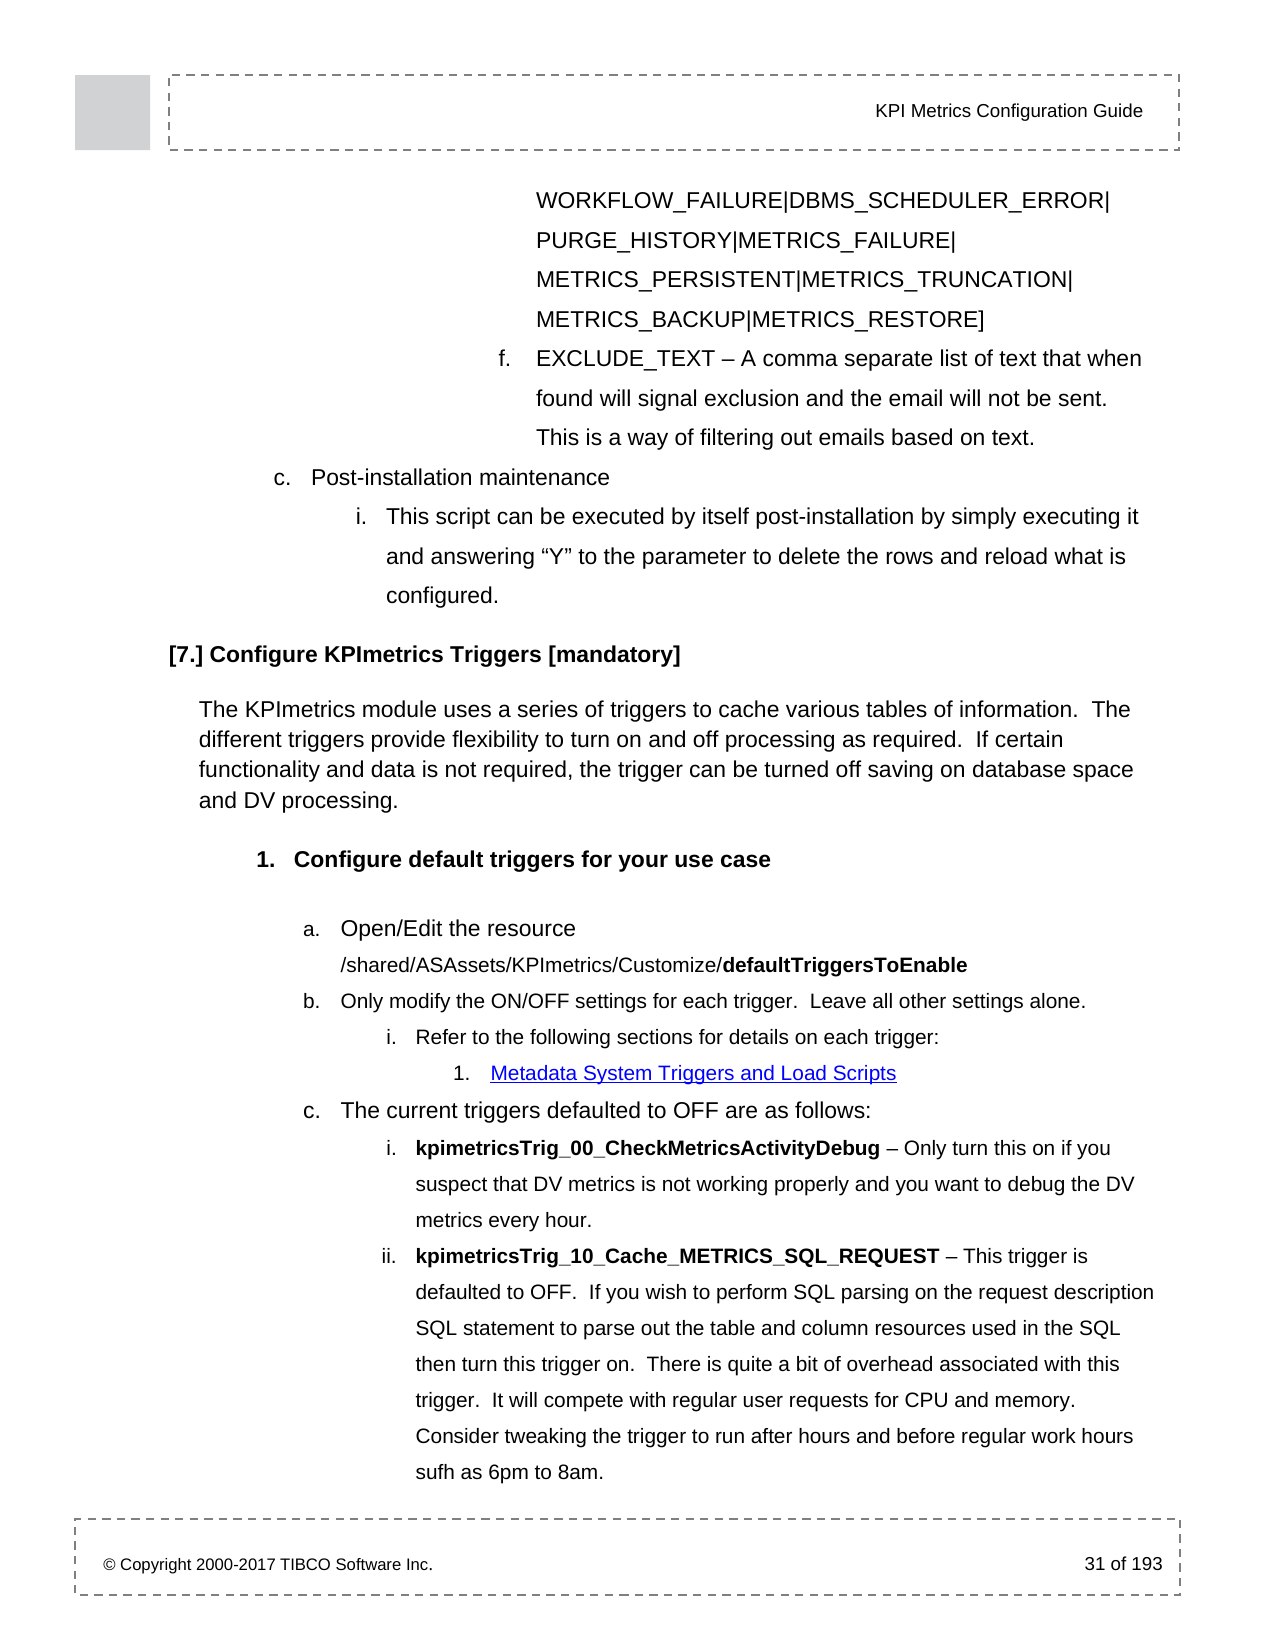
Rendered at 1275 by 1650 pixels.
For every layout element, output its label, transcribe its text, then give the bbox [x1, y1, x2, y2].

list This script can be executed by itself post-installation by simply executing it and answering “Y” to the parameter to delete the rows and reload what is configured. [367, 503, 1162, 609]
list Refer to the following sections for details on each trigger: [397, 1025, 1162, 1049]
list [498, 187, 1162, 332]
list Configure default triggers for your use case [256, 846, 1162, 872]
text The KPImetrics module uses a series of triggers to cache various tables of information. The different triggers provide flexibility to turn on and off processing as required. If certain functionality and data is not required, the trigger can be turned off saving on database space and DV processing. [199, 696, 1162, 813]
list Only modify the ON/OFF settings for each trigger. Leave all other settings alone. [303, 989, 1162, 1013]
list kpimetricsTrig_00_CheckMetricsActivityDebug – Only turn this on if you suspect that DV metrics is not working properly and you want to debug the DV metrics every hour. [397, 1136, 1162, 1232]
list Open/Edit the resource /shared/ASAssets/KPImetrics/Customize/defaultTriggersToEnable [303, 915, 1162, 977]
list EXCLUDE_TEXT – A comma separate list of text that when found will signal exclusion and the email will not be sent. This is a way of filtering out emails based on text. [498, 345, 1162, 451]
list Post-installation maintenance [273, 464, 1162, 490]
subtitle [7.] Configure KPImetrics Triggers [mandatory] [169, 641, 1162, 667]
list kpimetricsTrig_10_Cache_METRICS_SQL_REQUEST – This trigger is defaulted to OFF. If you wish to perform SQL parsing on the request description SQL statement to parse out the table and column resources used in the SQL then turn this trigger on. There is quite a bit of overhead associated with this trigger. It will compete with regular user requests for CPU and memory. Consider tweaking the trigger to run after hours and before regular work hours sufh as 6pm to 8am. [397, 1244, 1162, 1484]
list The current triggers defaulted to OFF are as follows: [303, 1097, 1162, 1123]
list Metadata System Triggers and Load Scripts [453, 1061, 1162, 1085]
